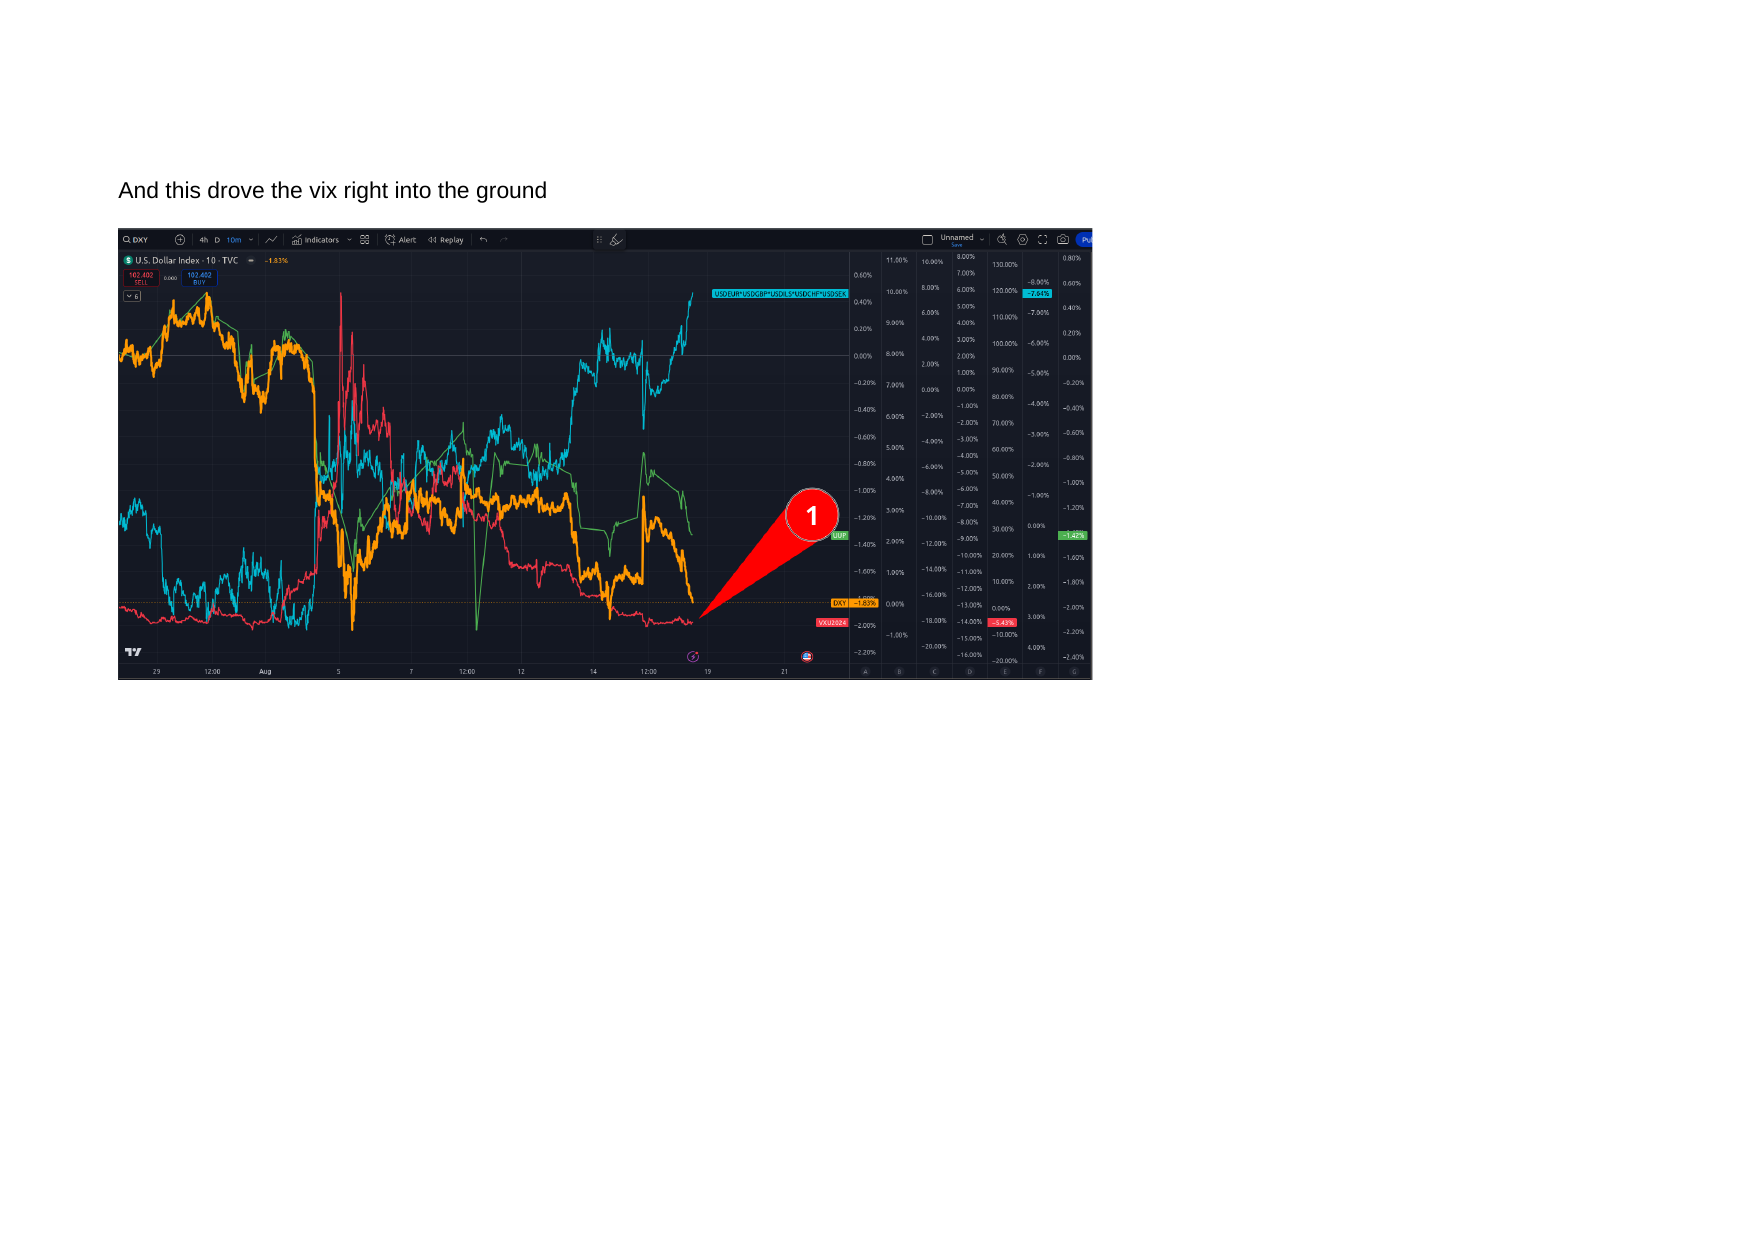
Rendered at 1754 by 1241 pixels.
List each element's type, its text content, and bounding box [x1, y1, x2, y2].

picture [118, 228, 1093, 680]
text And this drove the vix right into the ground [118, 177, 1636, 203]
